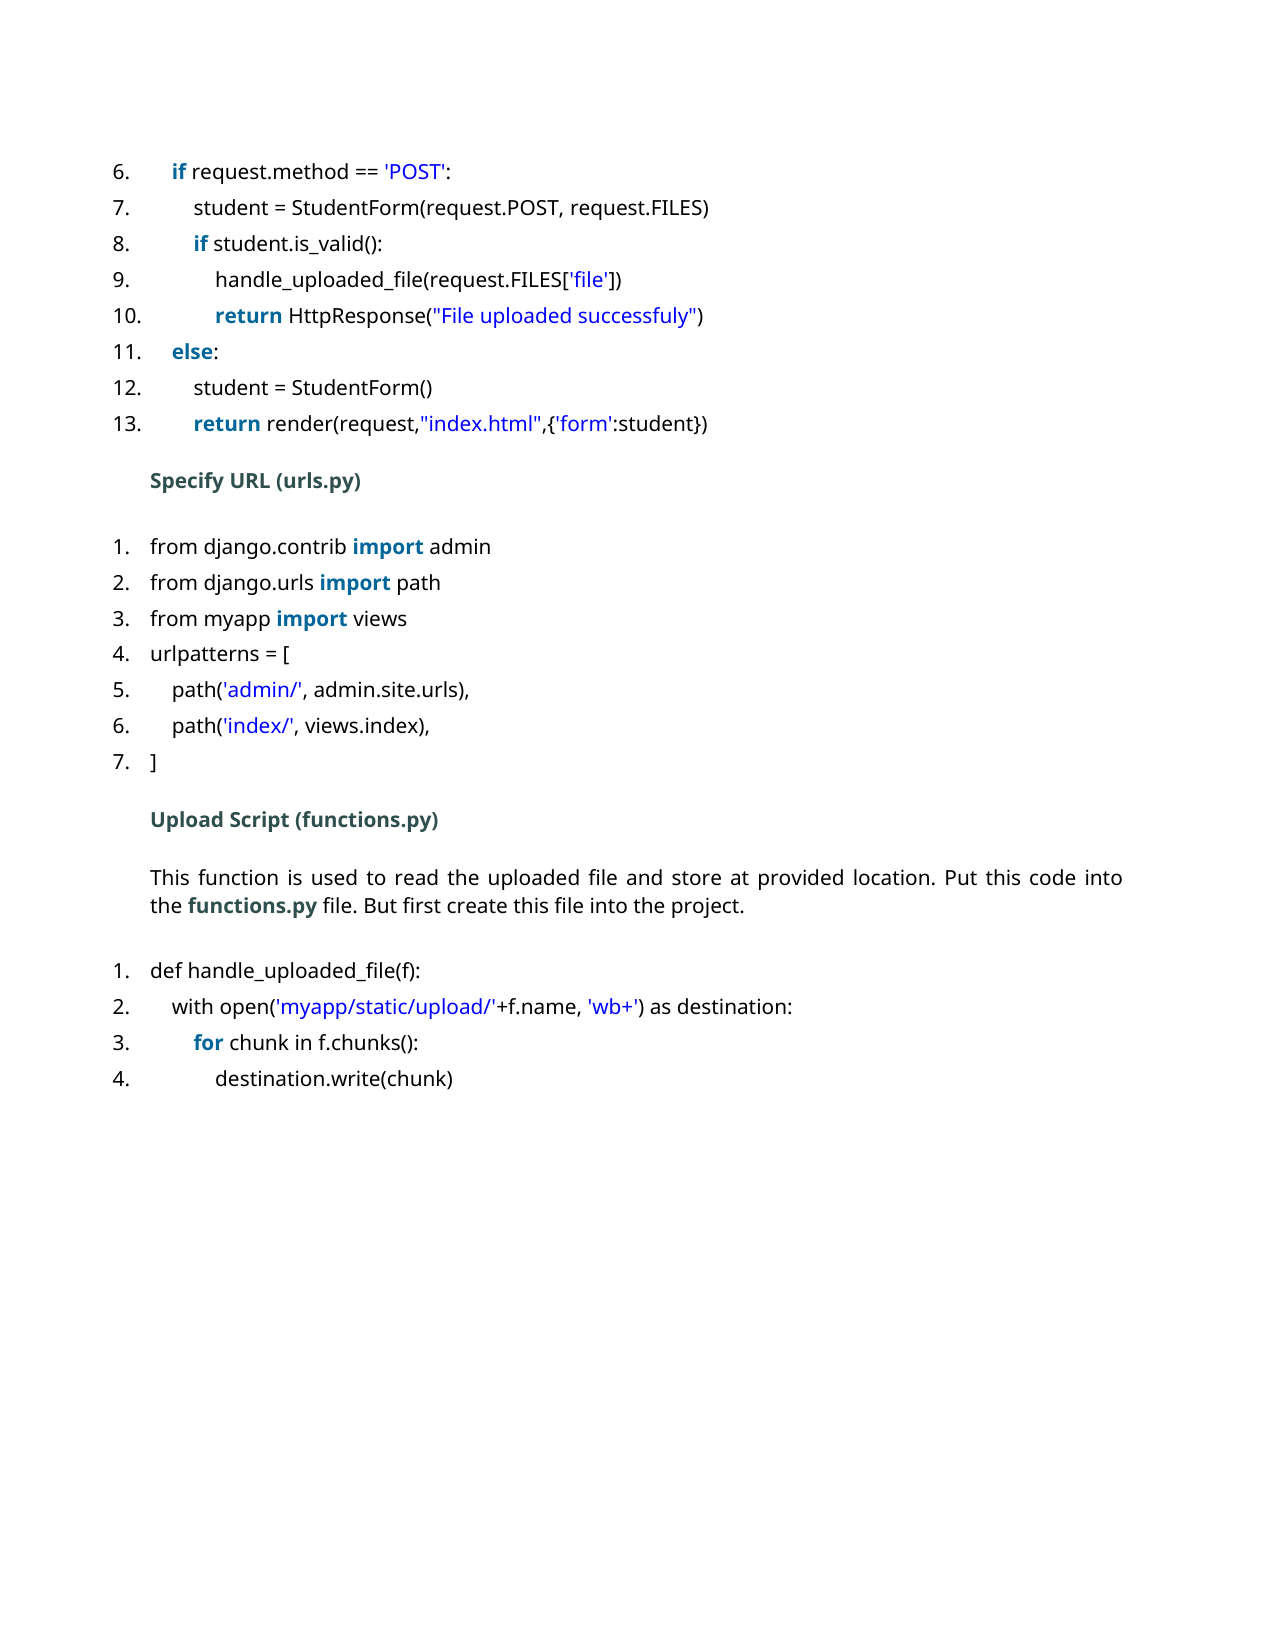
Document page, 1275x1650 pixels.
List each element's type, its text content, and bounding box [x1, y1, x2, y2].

text Upload Script (functions.py) [150, 805, 1125, 833]
list ] [112, 740, 1125, 776]
list with open('myapp/static/upload/'+f.name, 'wb+') as destination: [112, 984, 1125, 1021]
list from django.contrib import admin [112, 524, 1125, 560]
list student = StudentForm() [112, 366, 1125, 402]
list from myapp import views [112, 596, 1125, 632]
text Specify URL (urls.py) [150, 467, 1125, 495]
list student = StudentForm(request.POST, request.FILES) [112, 186, 1125, 222]
list def handle_uploaded_file(f): [112, 949, 1125, 984]
list for chunk in f.chunks(): [112, 1021, 1125, 1056]
list if request.method == 'POST': [112, 150, 1125, 186]
list return render(request,"index.html",{'form':student}) [112, 402, 1125, 437]
text This function is used to read the uploaded file and store at provided location. Put this code into the functions.py file. But first create this file into the project. [150, 863, 1125, 919]
list path('index/', views.index), [112, 704, 1125, 740]
list handle_uploaded_file(request.FILES['file']) [112, 258, 1125, 294]
list path('admin/', admin.site.urls), [112, 668, 1125, 704]
list else: [112, 330, 1125, 366]
list from django.urls import path [112, 560, 1125, 596]
list return HttpResponse("File uploaded successfuly") [112, 294, 1125, 330]
list urlpatterns = [ [112, 632, 1125, 668]
list destination.write(chunk) [112, 1056, 1125, 1092]
list if student.is_valid(): [112, 222, 1125, 258]
